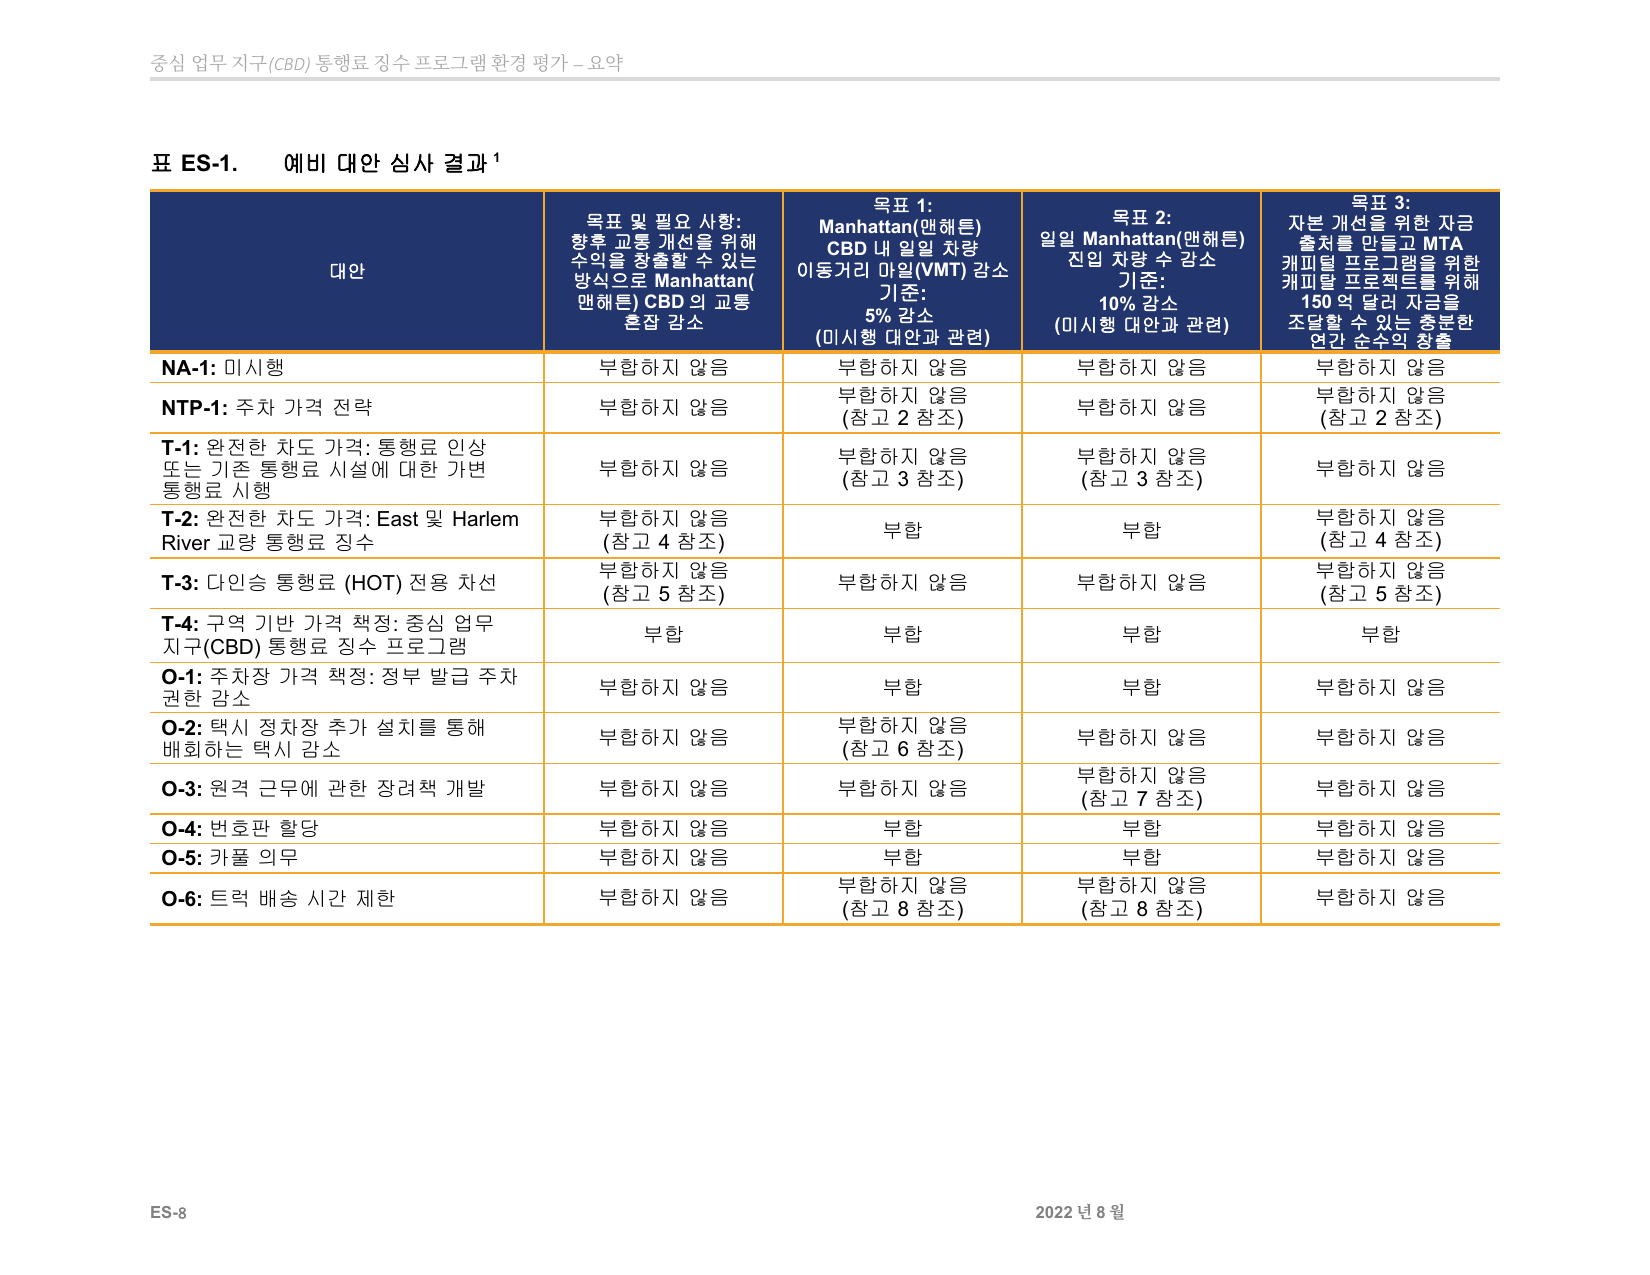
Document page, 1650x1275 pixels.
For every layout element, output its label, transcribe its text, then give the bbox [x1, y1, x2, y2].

table_cell 부합하지 않음 [1262, 713, 1500, 762]
table_cell 부합하지 않음 [784, 354, 1021, 382]
table_cell 부합하지 않음 [1262, 434, 1500, 503]
table_cell O-1: 주차장 가격 책정: 정부 발급 주차 권한 감소 [150, 663, 543, 712]
table_cell 부합 [784, 505, 1021, 557]
table_cell 부합하지 않음 [545, 844, 782, 872]
table_cell T-2: 완전한 차도 가격: East 및 Harlem River 교량 통행료 징수 [150, 505, 543, 557]
table_cell 부합하지 않음 (참고 8 참조) [784, 874, 1021, 923]
table_cell 부합하지 않음 (참고 4 참조) [545, 505, 782, 557]
table_cell 부합하지 않음 (참고 5 참조) [1262, 559, 1500, 608]
table_cell NA-1: 미시행 [150, 354, 543, 382]
table_cell 부합하지 않음 [545, 764, 782, 813]
table_cell 부합하지 않음 [1023, 354, 1260, 382]
table_cell 부합하지 않음 (참고 6 참조) [784, 713, 1021, 762]
table_cell 부합 [784, 663, 1021, 712]
table_header 대안 [150, 192, 543, 350]
table_cell 부합하지 않음 [545, 354, 782, 382]
table_cell O-4: 번호판 할당 [150, 815, 543, 843]
table_cell 부합하지 않음 [1262, 874, 1500, 923]
table_cell O-2: 택시 정차장 추가 설치를 통해 배회하는 택시 감소 [150, 713, 543, 762]
table_cell 부합하지 않음 [545, 434, 782, 503]
table_cell 부합하지 않음 [545, 713, 782, 762]
table_cell 부합 [784, 844, 1021, 872]
table_cell 부합하지 않음 [784, 764, 1021, 813]
table_cell O-3: 원격 근무에 관한 장려책 개발 [150, 764, 543, 813]
table_cell 부합하지 않음 (참고 2 참조) [1262, 383, 1500, 432]
table_cell 부합 [784, 609, 1021, 661]
table_cell O-6: 트럭 배송 시간 제한 [150, 874, 543, 923]
table_cell 부합하지 않음 [545, 663, 782, 712]
table_cell 부합하지 않음 [545, 815, 782, 843]
table_cell 부합 [1023, 505, 1260, 557]
table_cell 부합하지 않음 [1262, 663, 1500, 712]
table_cell 부합하지 않음 (참고 4 참조) [1262, 505, 1500, 557]
text 표 ES-1. 예비 대안 심사 결과1 [150, 150, 1500, 176]
table_cell 부합하지 않음 [545, 874, 782, 923]
table_cell 부합 [784, 815, 1021, 843]
table_cell 부합하지 않음 (참고 3 참조) [1023, 434, 1260, 503]
table_cell 부합 [1023, 609, 1260, 661]
table_cell 부합하지 않음 [1262, 844, 1500, 872]
table_cell 부합하지 않음 [1262, 815, 1500, 843]
table_cell 부합 [1262, 609, 1500, 661]
table_cell T-3: 다인승 통행료 (HOT) 전용 차선 [150, 559, 543, 608]
table_cell 부합하지 않음 [1023, 383, 1260, 432]
table_cell NTP-1: 주차 가격 전략 [150, 383, 543, 432]
table_cell 부합하지 않음 [1262, 764, 1500, 813]
table_cell 부합하지 않음 (참고 8 참조) [1023, 874, 1260, 923]
table_cell 부합 [1023, 663, 1260, 712]
table_cell T-4: 구역 기반 가격 책정: 중심 업무 지구(CBD) 통행료 징수 프로그램 [150, 609, 543, 661]
table_header 목표 1: Manhattan(맨해튼) CBD 내 일일 차량 이동거리 마일(VMT) 감소 기준: 5% 감소 (미시행 대안과 관련) [784, 192, 1021, 350]
table_cell 부합하지 않음 (참고 7 참조) [1023, 764, 1260, 813]
table_header 목표 3: 자본 개선을 위한 자금 출처를 만들고 MTA 캐피털 프로그램을 위한 캐피탈 프로젝트를 위해 150억 달러 자금을 조달할 수 있는 충분한 연간 순수익 창출 [1262, 192, 1500, 350]
table_cell 부합하지 않음 [1262, 354, 1500, 382]
table_cell 부합 [545, 609, 782, 661]
table_cell 부합하지 않음 [1023, 713, 1260, 762]
table_cell 부합하지 않음 (참고 2 참조) [784, 383, 1021, 432]
table_cell 부합하지 않음 [1023, 559, 1260, 608]
table_cell 부합 [1023, 844, 1260, 872]
table_cell T-1: 완전한 차도 가격: 통행료 인상 또는 기존 통행료 시설에 대한 가변 통행료 시행 [150, 434, 543, 503]
table_cell 부합하지 않음 (참고 3 참조) [784, 434, 1021, 503]
table_header 목표 및 필요 사항: 향후 교통 개선을 위해 수익을 창출할 수 있는 방식으로 Manhattan(맨해튼) CBD의 교통 혼잡 감소 [545, 192, 782, 350]
table_cell 부합 [1023, 815, 1260, 843]
table_cell 부합하지 않음 [545, 383, 782, 432]
table_cell 부합하지 않음 (참고 5 참조) [545, 559, 782, 608]
table_cell O-5: 카풀 의무 [150, 844, 543, 872]
table_cell 부합하지 않음 [784, 559, 1021, 608]
table_header 목표 2: 일일 Manhattan(맨해튼) 진입 차량 수 감소 기준: 10% 감소 (미시행 대안과 관련) [1023, 192, 1260, 350]
